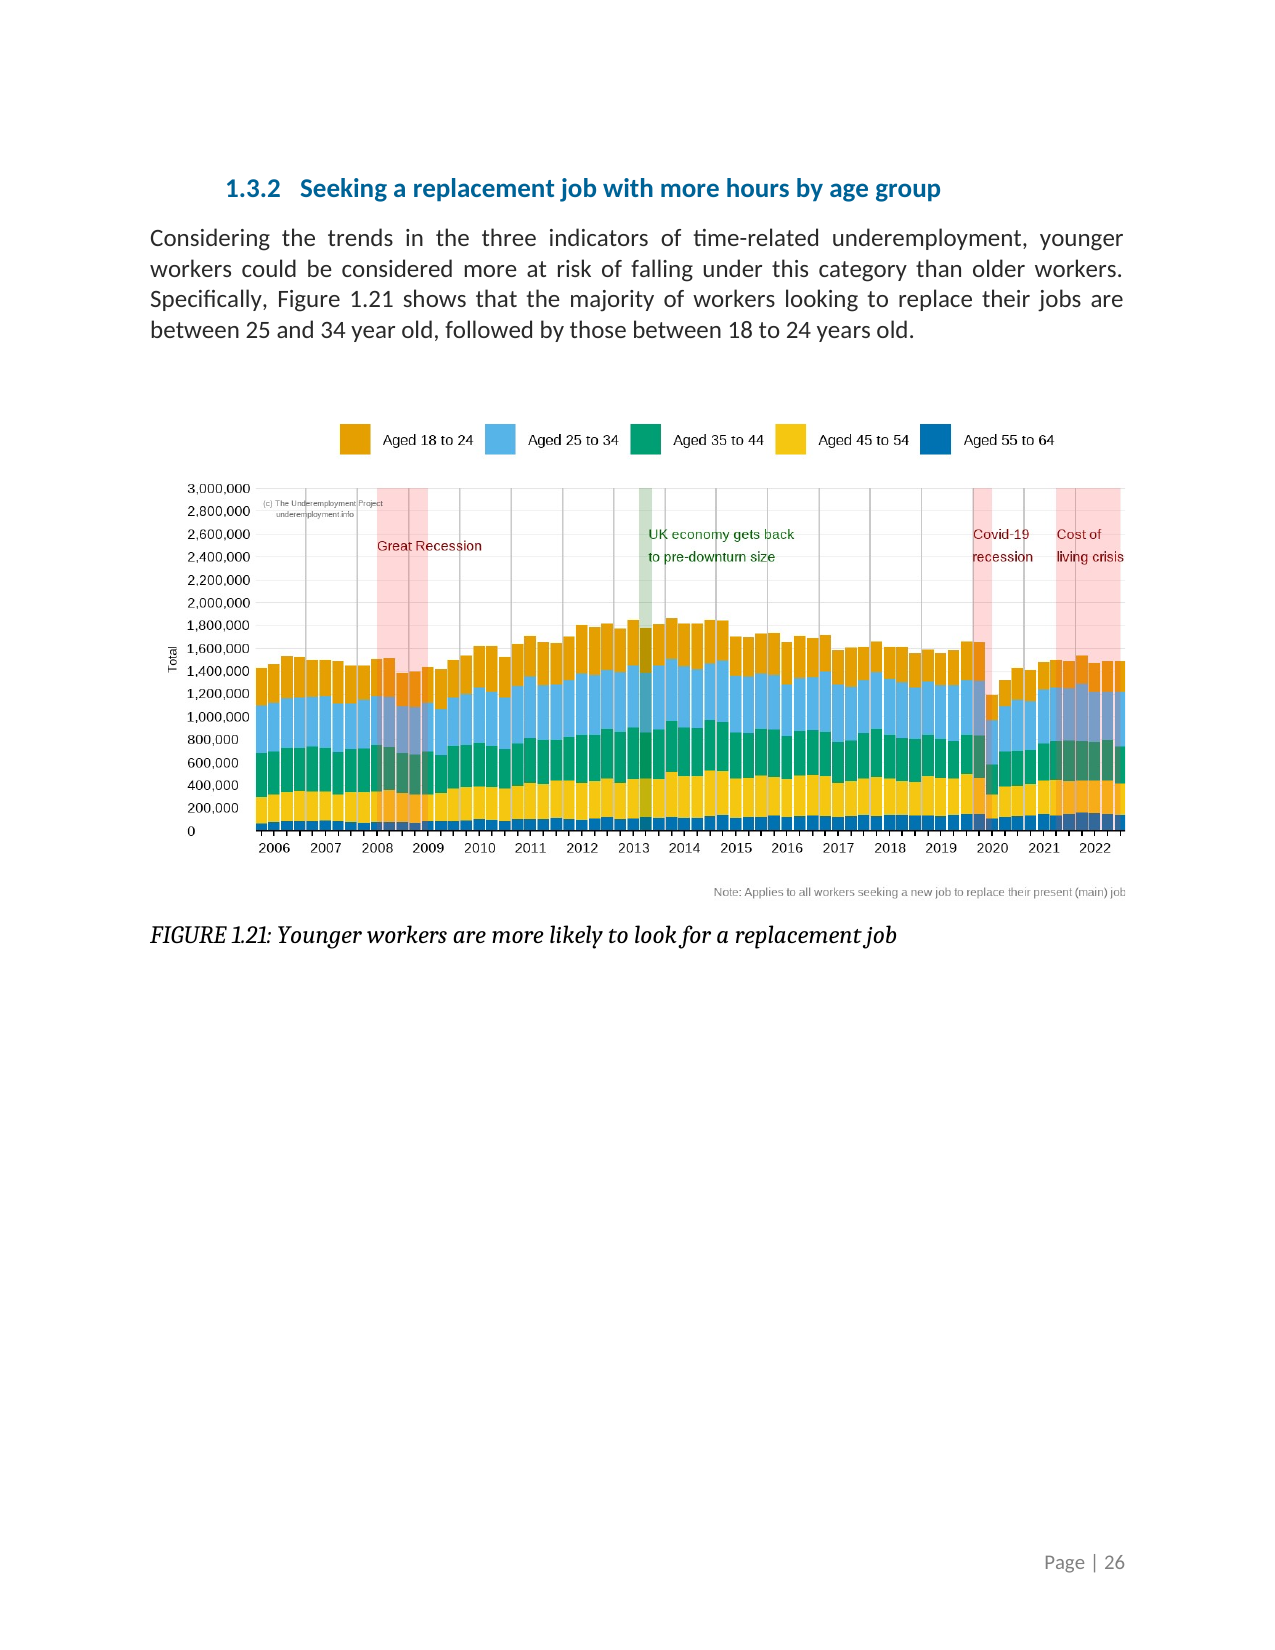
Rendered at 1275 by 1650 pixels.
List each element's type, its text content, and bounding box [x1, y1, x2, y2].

subtitle 1.3.2 Seeking a replacement job with more hours by age group [150, 171, 1125, 204]
text Considering the trends in the three indicators of time-related underemployment, younger workers could be considered more at risk of falling under this category than older workers. Specifically, Figure 1.21 shows that the majority of workers looking to replace their jobs are between 25 and 34 year old, followed by those between 18 to 24 years old. [150, 223, 1125, 345]
text FIGURE 1.21: Younger workers are more likely to look for a replacement job [150, 921, 1125, 950]
picture [150, 412, 1125, 901]
